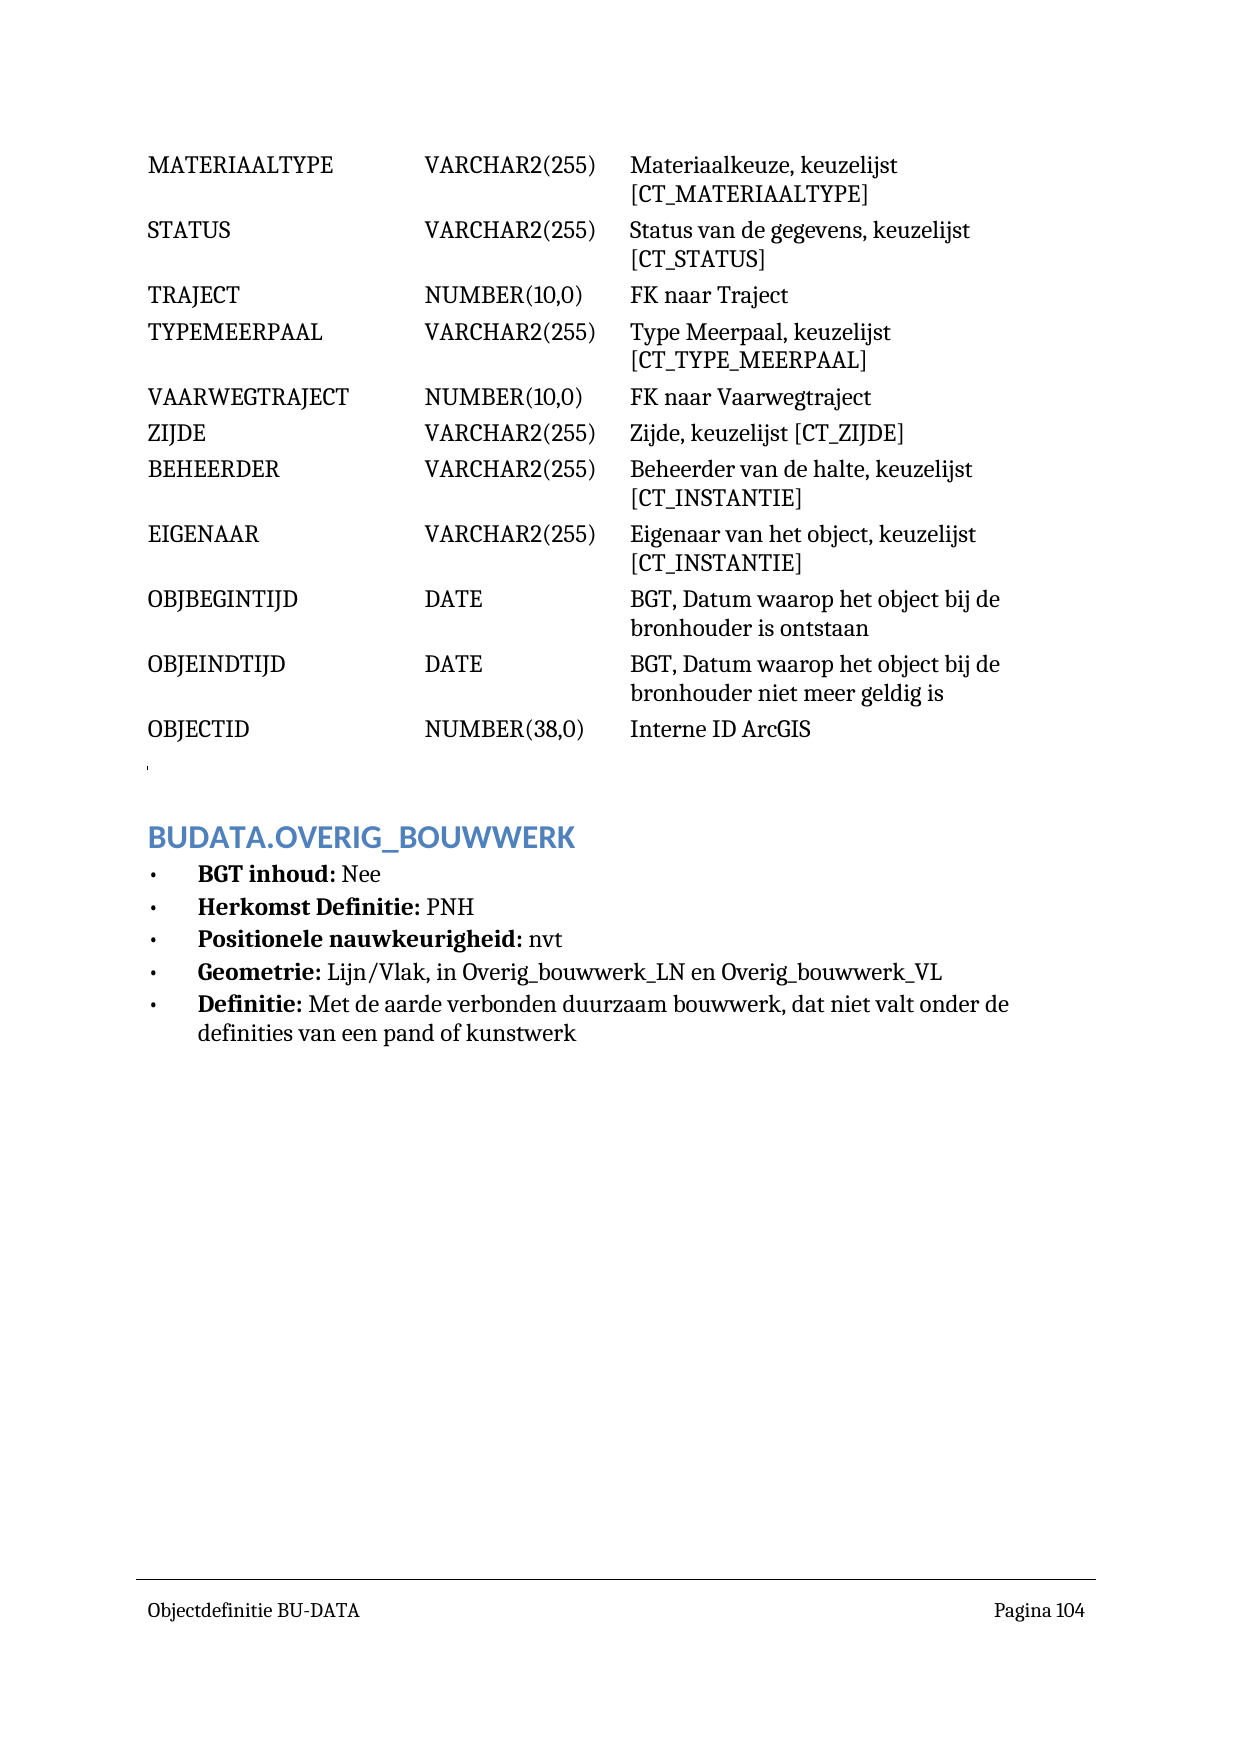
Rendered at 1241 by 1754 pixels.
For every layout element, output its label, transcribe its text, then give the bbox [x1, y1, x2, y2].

subtitle BUDATA.OVERIG_BOUWWERK [148, 816, 1093, 857]
list BGT inhoud: Nee [148, 860, 1093, 889]
list Positionele nauwkeurigheid: nvt [148, 925, 1093, 954]
list Definitie: Met de aarde verbonden duurzaam bouwwerk, dat niet valt onder de definities van een pand of kunstwerk [148, 990, 1093, 1048]
list Geometrie: Lijn/Vlak, in Overig_bouwwerk_LN en Overig_bouwwerk_VL [148, 958, 1093, 987]
list Herkomst Definitie: PNH [148, 893, 1093, 922]
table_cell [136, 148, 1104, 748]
